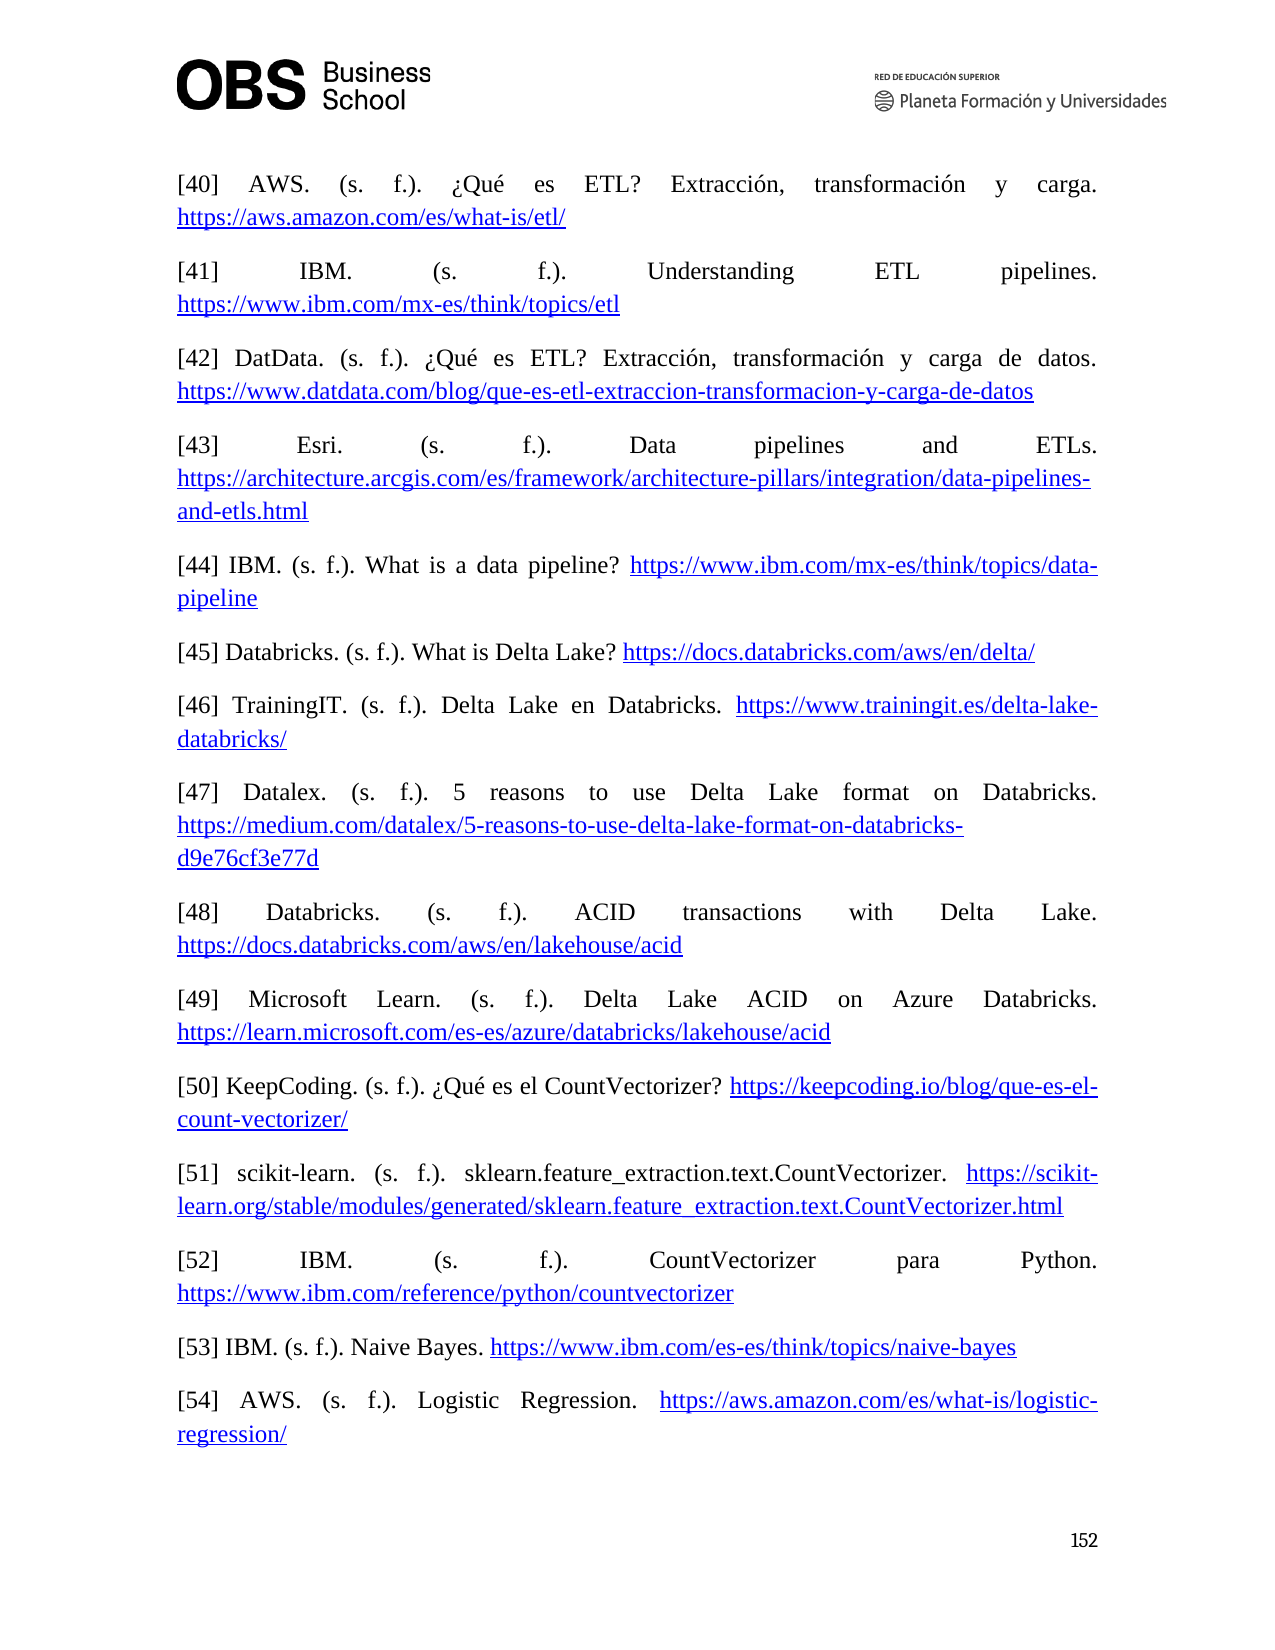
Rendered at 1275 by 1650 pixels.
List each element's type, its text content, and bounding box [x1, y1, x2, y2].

picture [177, 59, 431, 110]
picture [874, 72, 1167, 112]
text [40] AWS. (s. f.). ¿Qué es ETL? Extracción, transformación y carga. https://aws.amazon.com/es/what-is/etl/ [177, 169, 1098, 231]
text [44] IBM. (s. f.). What is a data pipeline? https://www.ibm.com/mx-es/think/topics/data-pipeline [177, 550, 1098, 612]
text [41] IBM. (s. f.). Understanding ETL pipelines. https://www.ibm.com/mx-es/think/topics/etl [177, 256, 1098, 318]
text [43] Esri. (s. f.). Data pipelines and ETLs. https://architecture.arcgis.com/es/framework/architecture-pillars/integration/data-pipelines-and-etls.html [177, 430, 1098, 525]
text [50] KeepCoding. (s. f.). ¿Qué es el CountVectorizer? https://keepcoding.io/blog/que-es-el-count-vectorizer/ [177, 1071, 1098, 1133]
text [48] Databricks. (s. f.). ACID transactions with Delta Lake. https://docs.databricks.com/aws/en/lakehouse/acid [177, 897, 1098, 959]
text [45] Databricks. (s. f.). What is Delta Lake? https://docs.databricks.com/aws/en/delta/ [177, 637, 1098, 666]
text [47] Datalex. (s. f.). 5 reasons to use Delta Lake format on Databricks. https://medium.com/datalex/5-reasons-to-use-delta-lake-format-on-databricks-d9e76cf3e77d [177, 777, 1098, 872]
text [49] Microsoft Learn. (s. f.). Delta Lake ACID on Azure Databricks. https://learn.microsoft.com/es-es/azure/databricks/lakehouse/acid [177, 984, 1098, 1046]
text [54] AWS. (s. f.). Logistic Regression. https://aws.amazon.com/es/what-is/logistic-regression/ [177, 1386, 1098, 1447]
text [42] DatData. (s. f.). ¿Qué es ETL? Extracción, transformación y carga de datos. https://www.datdata.com/blog/que-es-etl-extraccion-transformacion-y-carga-de-datos [177, 343, 1098, 405]
text [52] IBM. (s. f.). CountVectorizer para Python. https://www.ibm.com/reference/python/countvectorizer [177, 1245, 1098, 1307]
text [46] TrainingIT. (s. f.). Delta Lake en Databricks. https://www.trainingit.es/delta-lake-databricks/ [177, 691, 1098, 752]
text [53] IBM. (s. f.). Naive Bayes. https://www.ibm.com/es-es/think/topics/naive-bayes [177, 1332, 1098, 1361]
text [51] scikit-learn. (s. f.). sklearn.feature_extraction.text.CountVectorizer. https://scikit-learn.org/stable/modules/generated/sklearn.feature_extraction.text.CountVectorizer.html [177, 1158, 1098, 1220]
